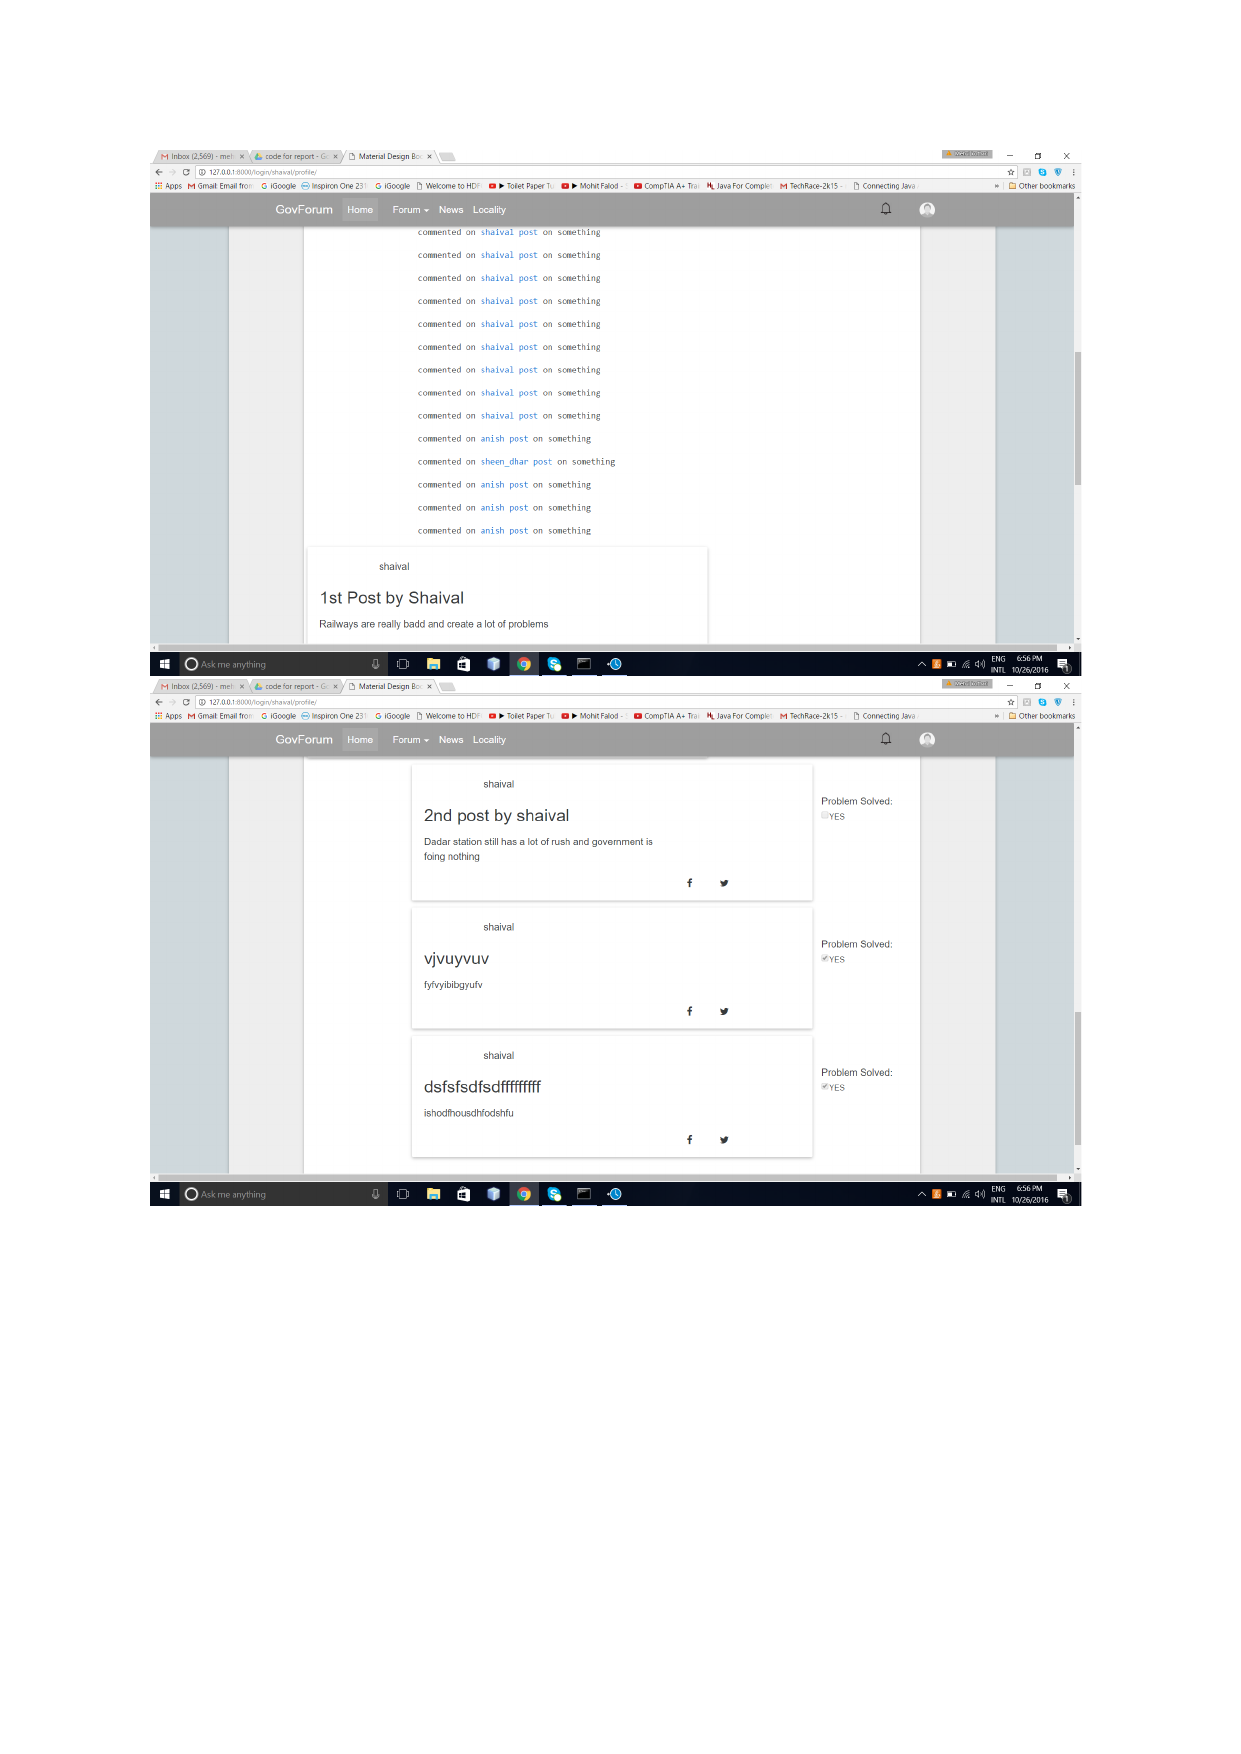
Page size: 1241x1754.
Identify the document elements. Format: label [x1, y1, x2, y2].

picture [150, 679, 1082, 1206]
picture [150, 150, 1082, 676]
